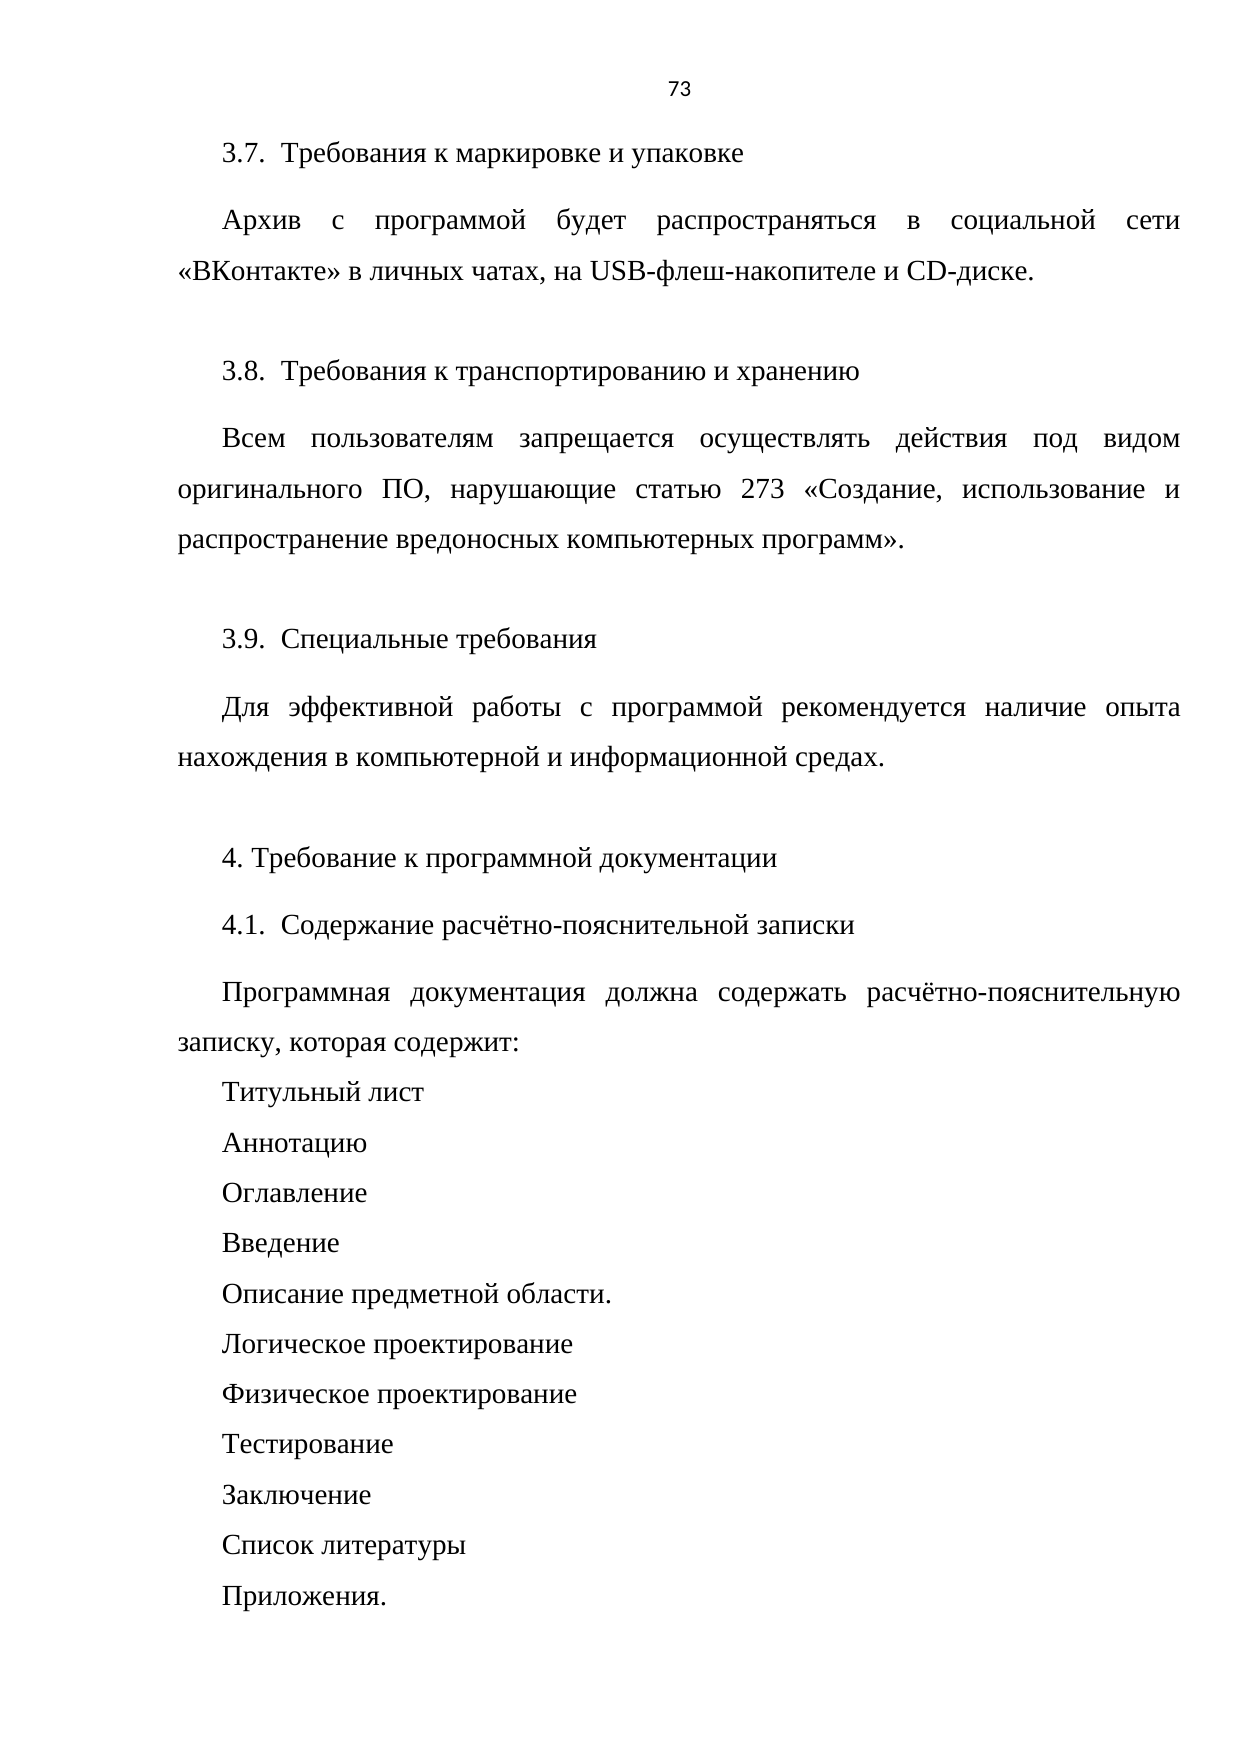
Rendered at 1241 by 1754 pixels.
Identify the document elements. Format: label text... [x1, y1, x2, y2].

text Заключение [177, 1477, 1181, 1511]
text Для эффективной работы с программой рекомендуется наличие опыта нахождения в компьютерной и информационной средах. [177, 689, 1181, 773]
text Введение [177, 1225, 1181, 1259]
text Логическое проектирование [177, 1326, 1181, 1359]
text Архив с программой будет распространяться в социальной сети «ВКонтакте» в личных чатах, на USB-флеш-накопителе и CD-диске. [177, 202, 1181, 286]
list Специальные требования [177, 622, 1181, 655]
text Аннотацию [177, 1125, 1181, 1158]
list Требования к маркировке и упаковке [177, 135, 1181, 169]
text Всем пользователям запрещается осуществлять действия под видом оригинального ПО, нарушающие статью 273 «Создание, использование и распространение вредоносных компьютерных программ». [177, 420, 1181, 554]
text Приложения. [177, 1578, 1181, 1611]
text Физическое проектирование [177, 1376, 1181, 1410]
text Тестирование [177, 1427, 1181, 1460]
list Содержание расчётно-пояснительной записки [177, 907, 1181, 940]
text Оглавление [177, 1175, 1181, 1209]
text Титульный лист [177, 1074, 1181, 1108]
list Требование к программной документации [177, 840, 1181, 873]
text Описание предметной области. [177, 1276, 1181, 1309]
list Требования к транспортированию и хранению [177, 353, 1181, 387]
text Программная документация должна содержать расчётно-пояснительную записку, которая содержит: [177, 974, 1181, 1058]
text Список литературы [177, 1527, 1181, 1561]
